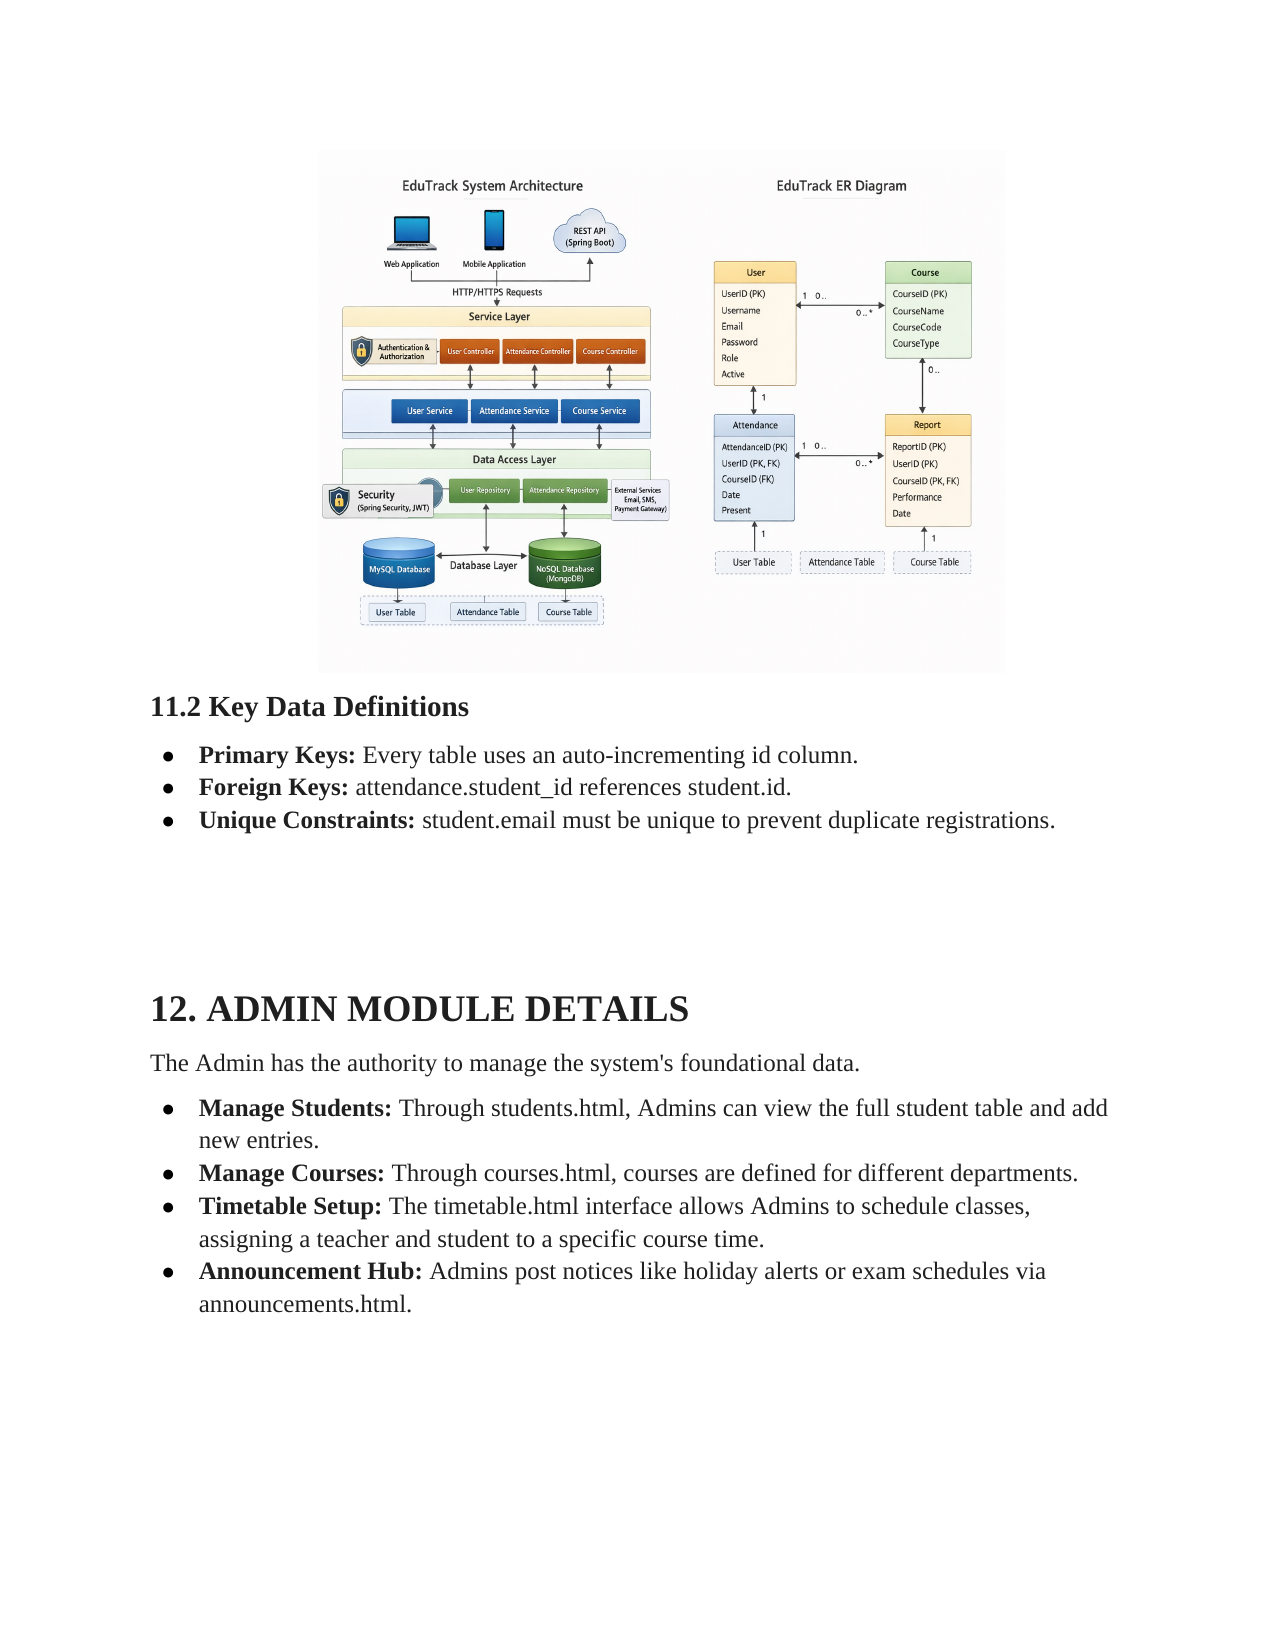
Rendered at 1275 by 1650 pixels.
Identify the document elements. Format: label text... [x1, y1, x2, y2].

subtitle 12. ADMIN MODULE DETAILS [150, 986, 1125, 1029]
list Timetable Setup: The timetable.html interface allows Admins to schedule classes, assigning a teacher and student to a specific course time. [161, 1191, 1125, 1252]
picture [318, 150, 1006, 673]
list Manage Students: Through students.html, Admins can view the full student table and add new entries. [161, 1093, 1125, 1154]
list Primary Keys: Every table uses an auto-incrementing id column. [161, 740, 1125, 768]
list Manage Courses: Through courses.html, courses are defined for different departments. [161, 1158, 1125, 1187]
text The Admin has the authority to manage the system's foundational data. [150, 1048, 1125, 1076]
list Announcement Hub: Admins post notices like holiday alerts or exam schedules via announcements.html. [161, 1256, 1125, 1318]
list Foreign Keys: attendance.student_id references student.id. [161, 772, 1125, 801]
subtitle 11.2 Key Data Definitions [150, 689, 1125, 723]
list Unique Constraints: student.email must be unique to prevent duplicate registrations. [161, 805, 1125, 834]
